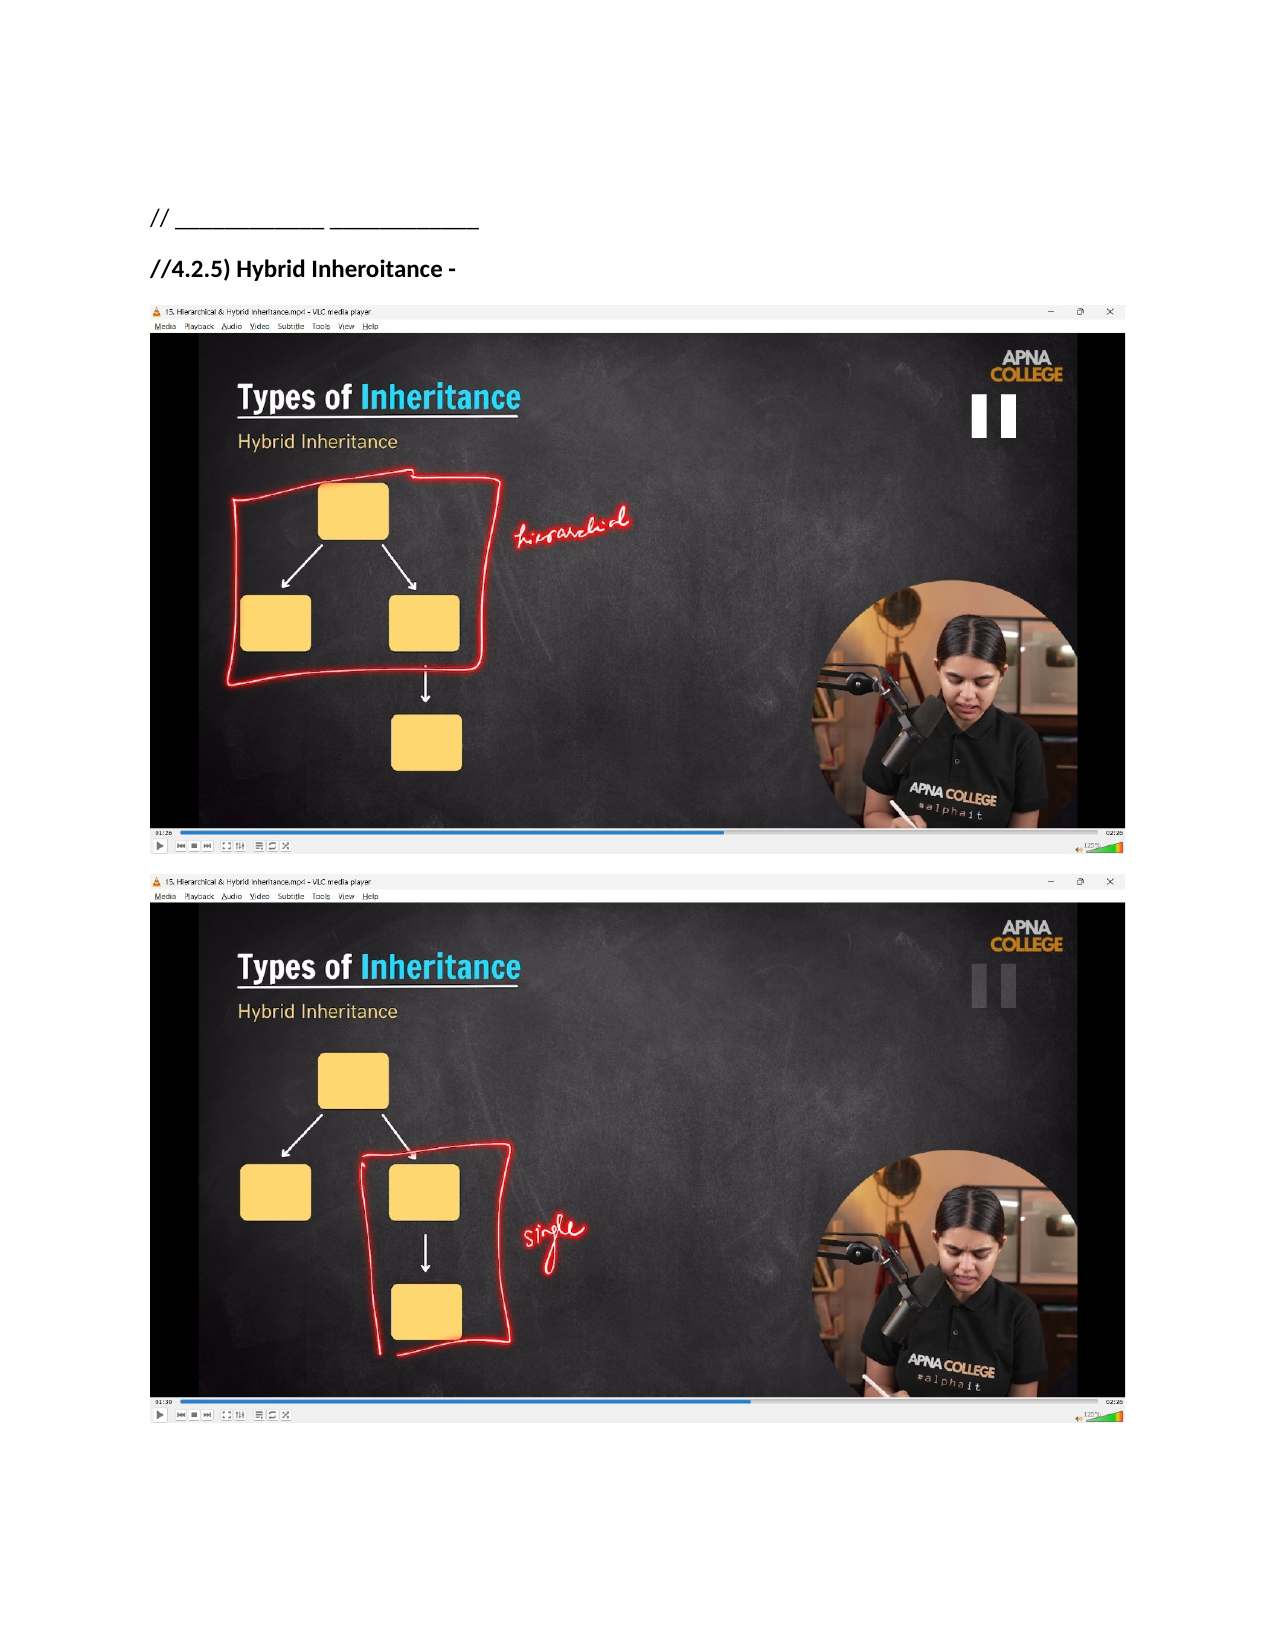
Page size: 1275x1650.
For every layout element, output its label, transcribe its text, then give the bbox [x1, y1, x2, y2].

text // ____________ ____________ [150, 202, 1125, 232]
picture [150, 874, 1125, 1423]
picture [150, 305, 1125, 854]
text //4.2.5) Hybrid Inheroitance - [150, 253, 1125, 284]
